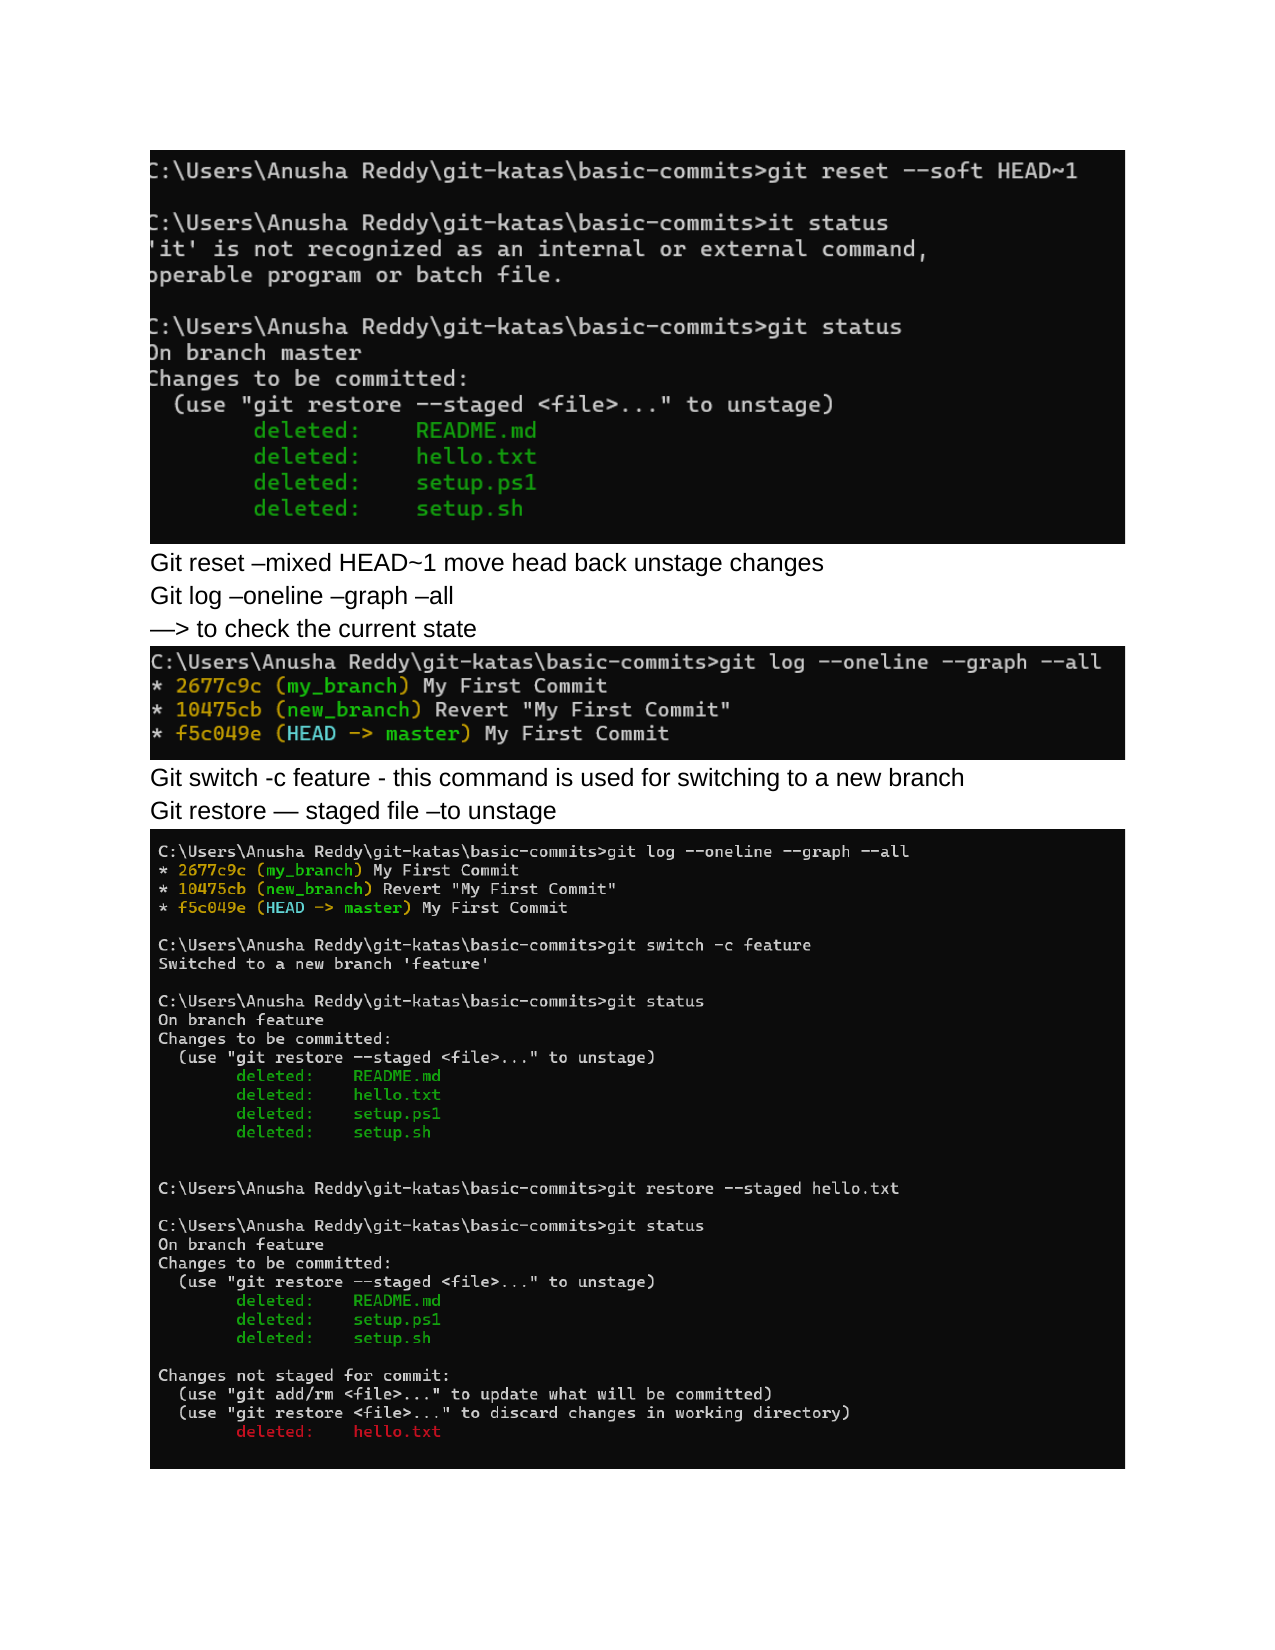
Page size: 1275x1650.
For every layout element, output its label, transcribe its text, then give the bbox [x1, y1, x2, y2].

text Git reset –mixed HEAD~1 move head back unstage changes [150, 548, 1125, 576]
picture [150, 829, 1125, 1469]
text Git restore — staged file –to unstage [150, 796, 1125, 825]
text Git switch -c feature - this command is used for switching to a new branch [150, 763, 1125, 792]
picture [150, 150, 1125, 544]
picture [150, 646, 1125, 760]
text —> to check the current state [150, 614, 1125, 642]
text Git log –oneline –graph –all [150, 581, 1125, 609]
